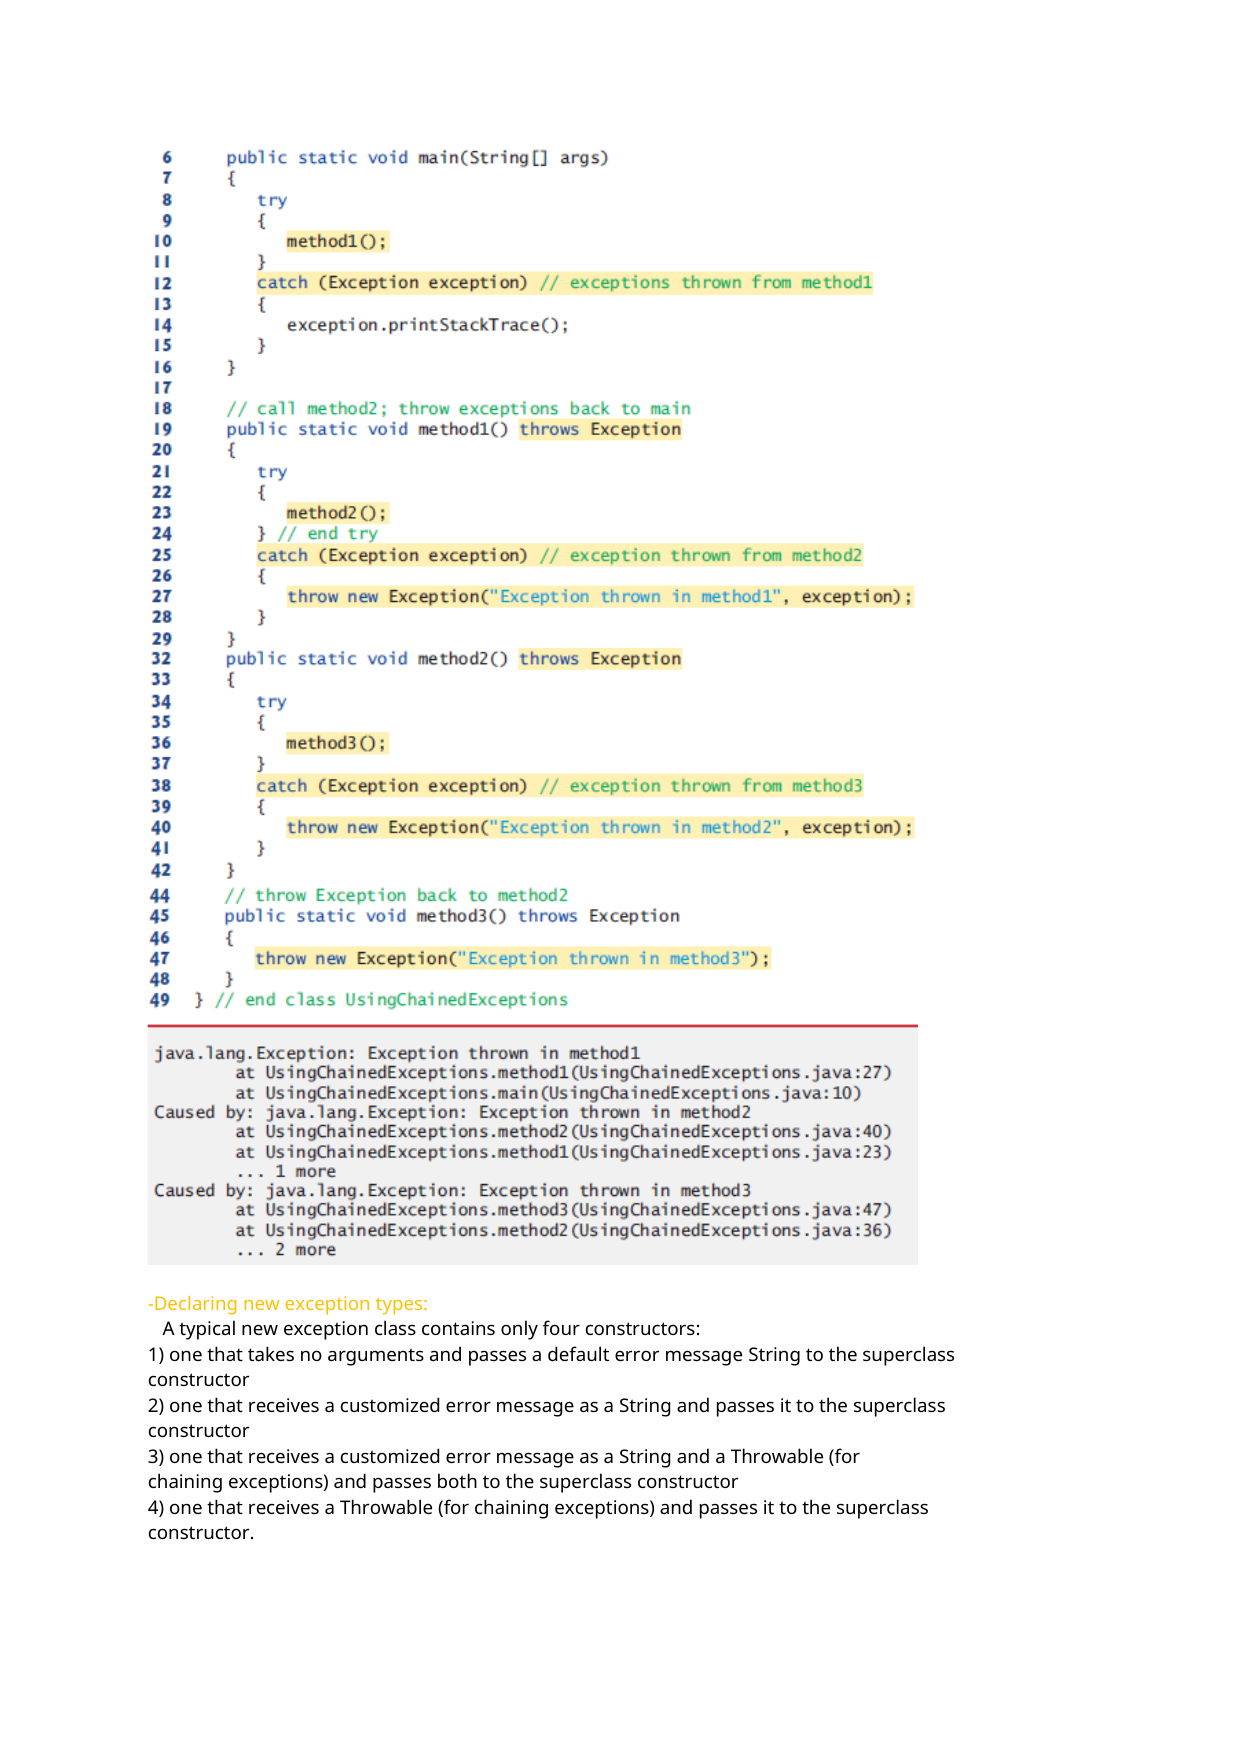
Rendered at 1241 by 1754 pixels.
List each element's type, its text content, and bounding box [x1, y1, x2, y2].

text 2) one that receives a customized error message as a String and passes it to the superclass [148, 1392, 1093, 1417]
text 1) one that takes no arguments and passes a default error message String to the superclass [148, 1341, 1093, 1366]
picture [147, 147, 924, 1265]
text constructor [148, 1366, 1093, 1392]
text -Declaring new exception types: [148, 1290, 1093, 1315]
text 4) one that receives a Throwable (for chaining exceptions) and passes it to the superclass [148, 1494, 1093, 1519]
text constructor. [148, 1519, 1093, 1545]
text chaining exceptions) and passes both to the superclass constructor [148, 1468, 1093, 1494]
text A typical new exception class contains only four constructors: [148, 1315, 1093, 1341]
text constructor [148, 1417, 1093, 1443]
text 3) one that receives a customized error message as a String and a Throwable (for [148, 1443, 1093, 1468]
